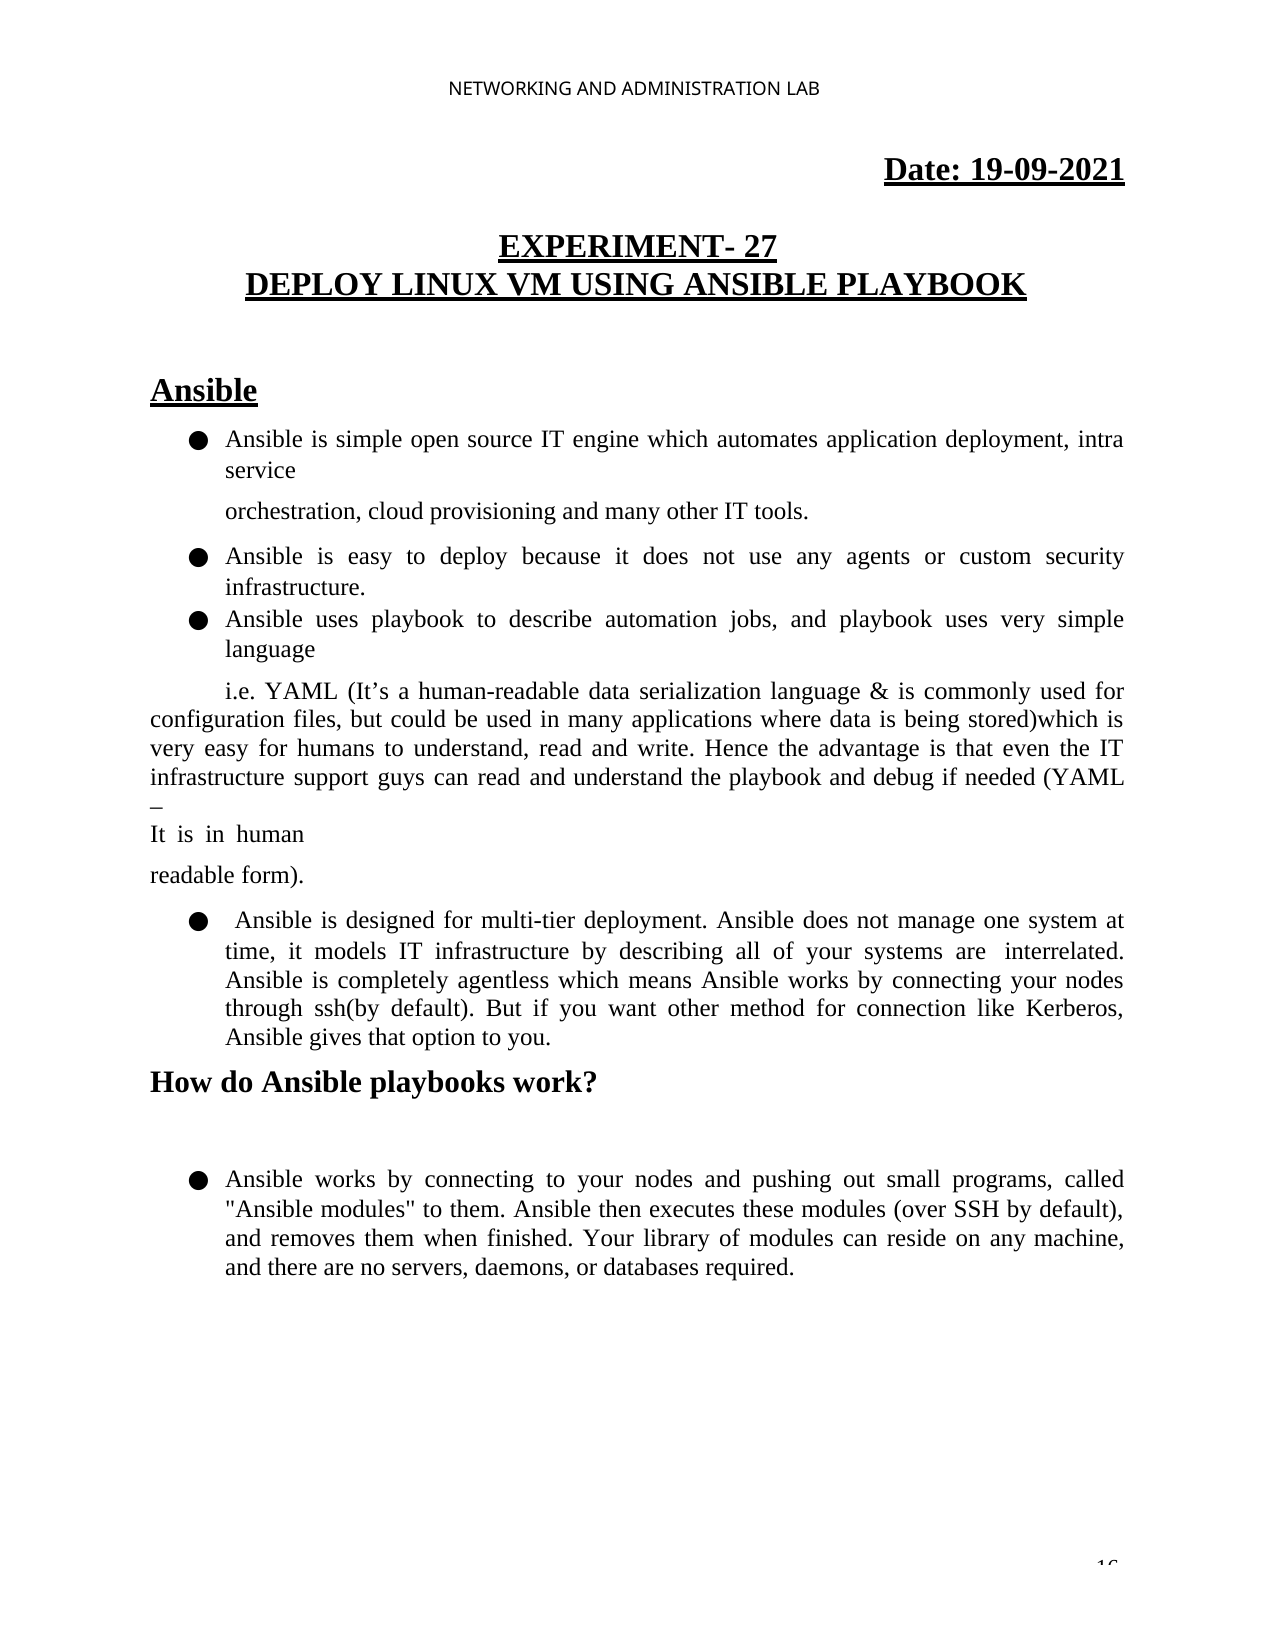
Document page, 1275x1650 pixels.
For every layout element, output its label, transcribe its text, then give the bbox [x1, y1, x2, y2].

subtitle DEPLOY LINUX VM USING ANSIBLE PLAYBOOK [200, 264, 1072, 303]
list Ansible is easy to deploy because it does not use any agents or custom security infrastructure. [187, 538, 1125, 601]
list Ansible is simple open source IT engine which automates application deployment, intra service [187, 421, 1125, 484]
subtitle How do Ansible playbooks work? [150, 1063, 1275, 1099]
text i.e. YAML (It’s a human-readable data serialization language & is commonly used for configuration files, but could be used in many applications where data is being stored)which is very easy for humans to understand, read and write. Hence the advantage is that even the IT infrastructure support guys can read and understand the playbook and debug if needed (YAML – [150, 676, 1125, 819]
text EXPERIMENT- 27 [204, 226, 1072, 264]
list Ansible is designed for multi-tier deployment. Ansible does not manage one system at time, it models IT infrastructure by describing all of your systems are interrelated. Ansible is completely agentless which means Ansible works by connecting your nodes through ssh(by default). But if you want other method for connection like Kerberos, Ansible gives that option to you. [187, 902, 1125, 1051]
text orchestration, cloud provisioning and many other IT tools. [225, 496, 1275, 525]
subtitle Date: 19-09-2021 [883, 149, 1275, 188]
list Ansible works by connecting to your nodes and pushing out small programs, called "Ansible modules" to them. Ansible then executes these modules (over SSH by default), and removes them when finished. Your library of modules can reside on any machine, and there are no servers, daemons, or databases required. [187, 1160, 1125, 1281]
list Ansible uses playbook to describe automation jobs, and playbook uses very simple language [187, 601, 1124, 663]
text Ansible [150, 370, 1275, 409]
text It is in human readable form). [150, 819, 304, 889]
